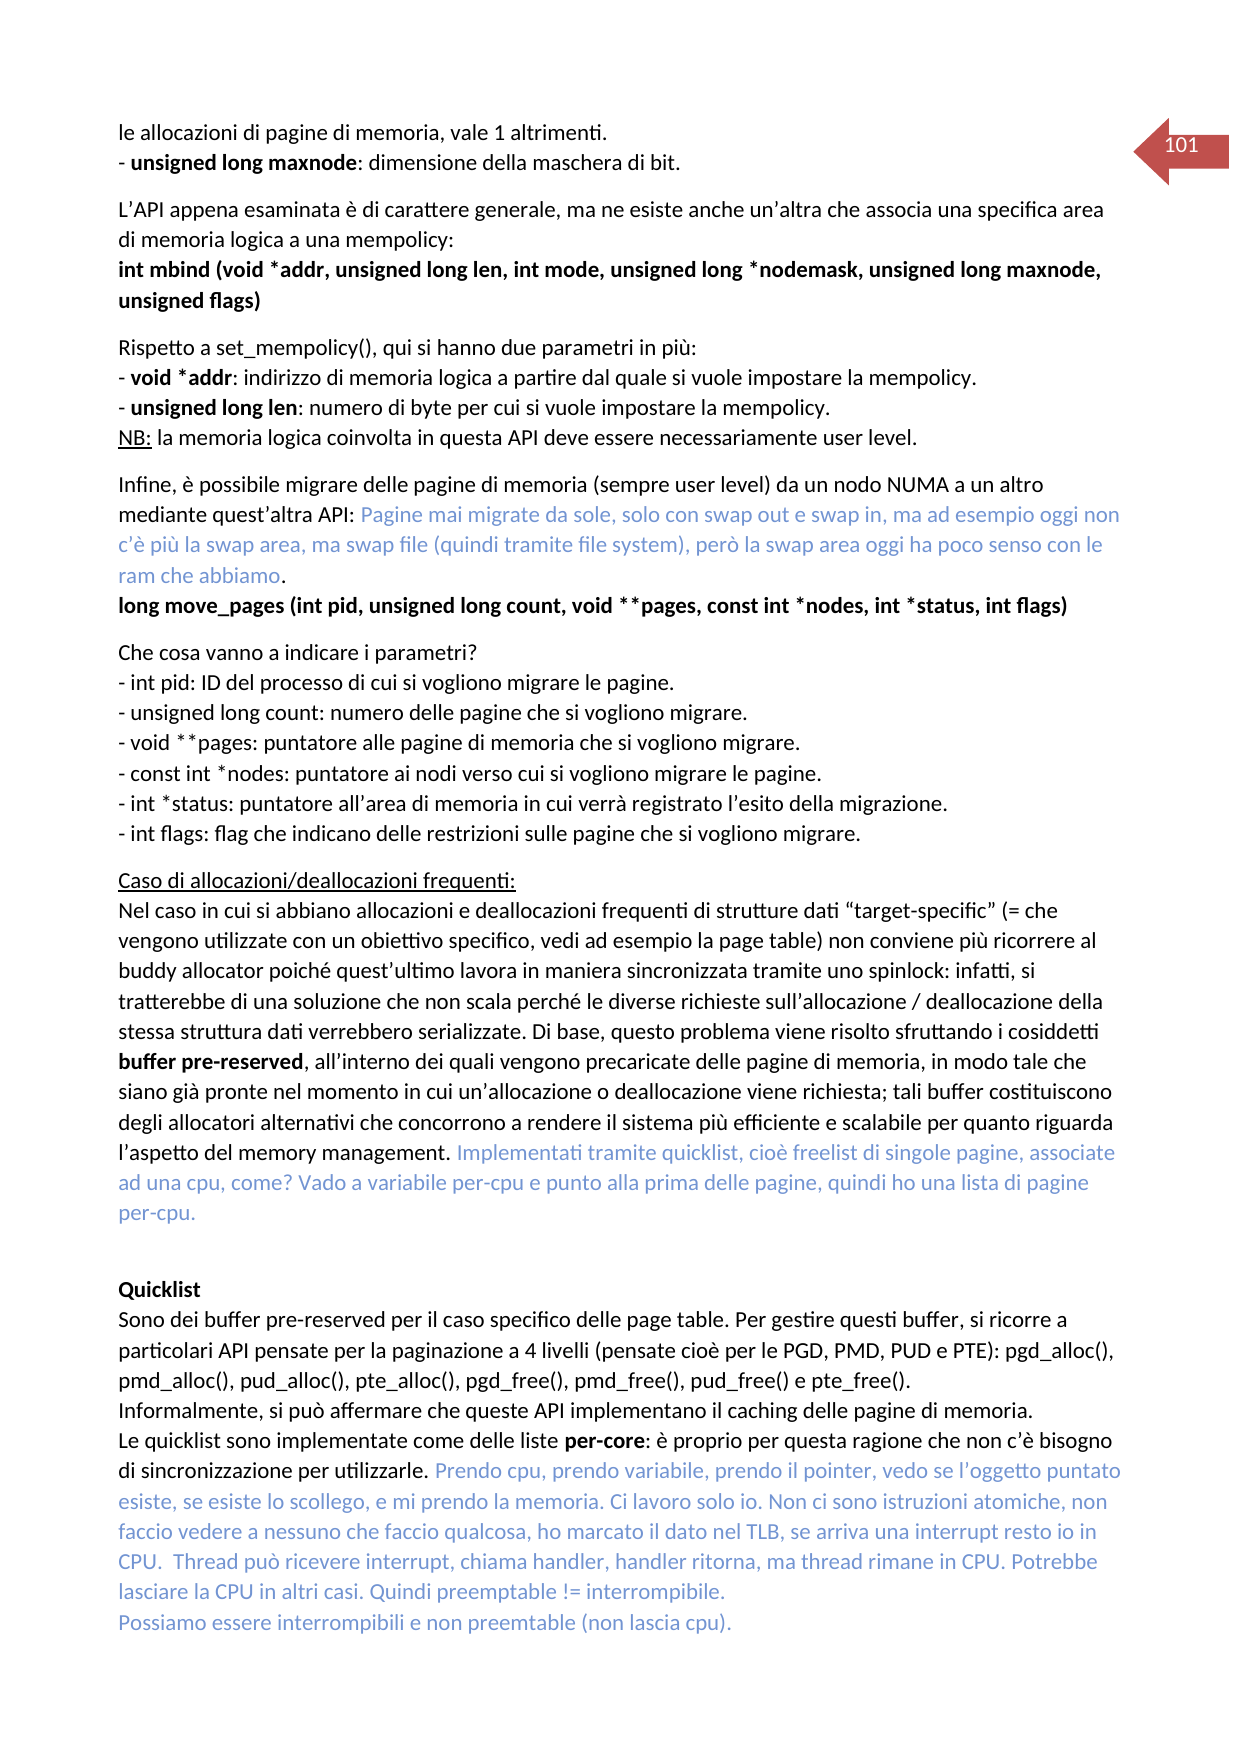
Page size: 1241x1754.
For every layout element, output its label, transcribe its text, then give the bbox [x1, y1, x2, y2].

text Infine, è possibile migrare delle pagine di memoria (sempre user level) da un nodo NUMA a un altro mediante quest’altra API: Pagine mai migrate da sole, solo con swap out e swap in, ma ad esempio oggi non c’è più la swap area, ma swap file (quindi tramite file system), però la swap area oggi ha poco senso con le ram che abbiamo. long move_pages (int pid, unsigned long count, void **pages, const int *nodes, int *status, int flags) [118, 470, 1122, 619]
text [118, 1245, 1122, 1636]
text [118, 118, 1122, 176]
text L’API appena esaminata è di carattere generale, ma ne esiste anche un’altra che associa una specifica area di memoria logica a una mempolicy: int mbind (void *addr, unsigned long len, int mode, unsigned long *nodemask, unsigned long maxnode, unsigned flags) [118, 195, 1122, 314]
text Che cosa vanno a indicare i parametri? - int pid: ID del processo di cui si vogliono migrare le pagine. - unsigned long count: numero delle pagine che si vogliono migrare. - void **pages: puntatore alle pagine di memoria che si vogliono migrare. - const int *nodes: puntatore ai nodi verso cui si vogliono migrare le pagine. - int *status: puntatore all’area di memoria in cui verrà registrato l’esito della migrazione. - int flags: flag che indicano delle restrizioni sulle pagine che si vogliono migrare. [118, 638, 1122, 847]
text Rispetto a set_mempolicy(), qui si hanno due parametri in più: - void *addr: indirizzo di memoria logica a partire dal quale si vuole impostare la mempolicy. - unsigned long len: numero di byte per cui si vuole impostare la mempolicy. NB: la memoria logica coinvolta in questa API deve essere necessariamente user level. [118, 333, 1122, 451]
text Caso di allocazioni/deallocazioni frequenti: Nel caso in cui si abbiano allocazioni e deallocazioni frequenti di strutture dati “target-specific” (= che vengono utilizzate con un obiettivo specifico, vedi ad esempio la page table) non conviene più ricorrere al buddy allocator poiché quest’ultimo lavora in maniera sincronizzata tramite uno spinlock: infatti, si tratterebbe di una soluzione che non scala perché le diverse richieste sull’allocazione / deallocazione della stessa struttura dati verrebbero serializzate. Di base, questo problema viene risolto sfruttando i cosiddetti buffer pre-reserved, all’interno dei quali vengono precaricate delle pagine di memoria, in modo tale che siano già pronte nel momento in cui un’allocazione o deallocazione viene richiesta; tali buffer costituiscono degli allocatori alternativi che concorrono a rendere il sistema più efficiente e scalabile per quanto riguarda l’aspetto del memory management. Implementati tramite quicklist, cioè freelist di singole pagine, associate ad una cpu, come? Vado a variabile per-cpu e punto alla prima delle pagine, quindi ho una lista di pagine per-cpu. [118, 866, 1122, 1226]
